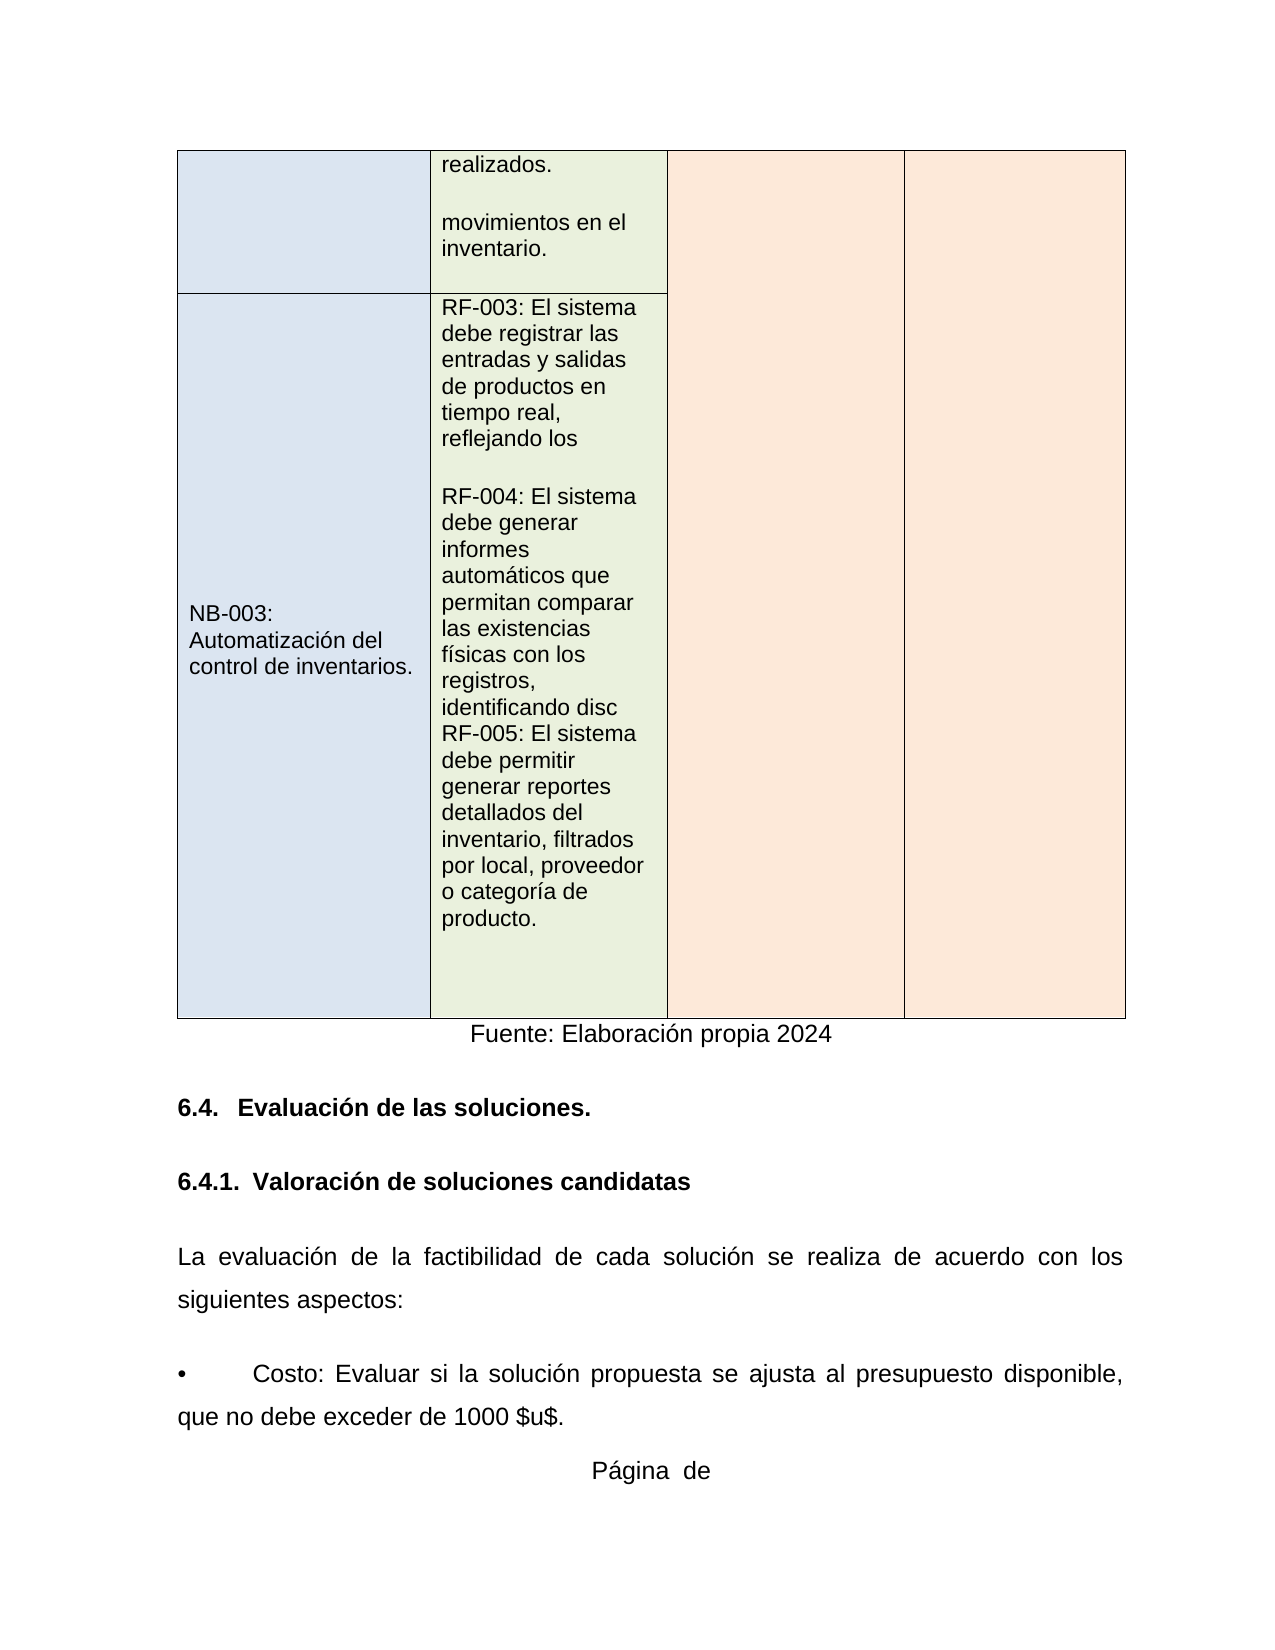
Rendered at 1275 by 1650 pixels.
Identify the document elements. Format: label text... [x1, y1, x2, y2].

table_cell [668, 151, 904, 1017]
text • Costo: Evaluar si la solución propuesta se ajusta al presupuesto disponible, que no debe exceder de 1000 $u$. [177, 1359, 1125, 1431]
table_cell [431, 151, 667, 293]
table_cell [905, 151, 1125, 1017]
table_cell NB-003: Automatización del control de inventarios. [178, 294, 430, 1017]
subtitle Valoración de soluciones candidatas [177, 1167, 1125, 1196]
text Fuente: Elaboración propia 2024 [177, 1019, 1125, 1047]
subtitle Evaluación de las soluciones. [177, 1093, 1125, 1122]
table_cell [178, 151, 430, 293]
text La evaluación de la factibilidad de cada solución se realiza de acuerdo con los siguientes aspectos: [177, 1242, 1125, 1313]
table_cell RF-003: El sistema debe registrar las entradas y salidas de productos en tiempo real, reflejando los RF-004: El sistema debe generar informes automáticos que permitan comparar las existencias físicas con los registros, identificando disc RF-005: El sistema debe permitir generar reportes detallados del inventario, filtrados por local, proveedor o categoría de producto. [431, 294, 667, 1017]
